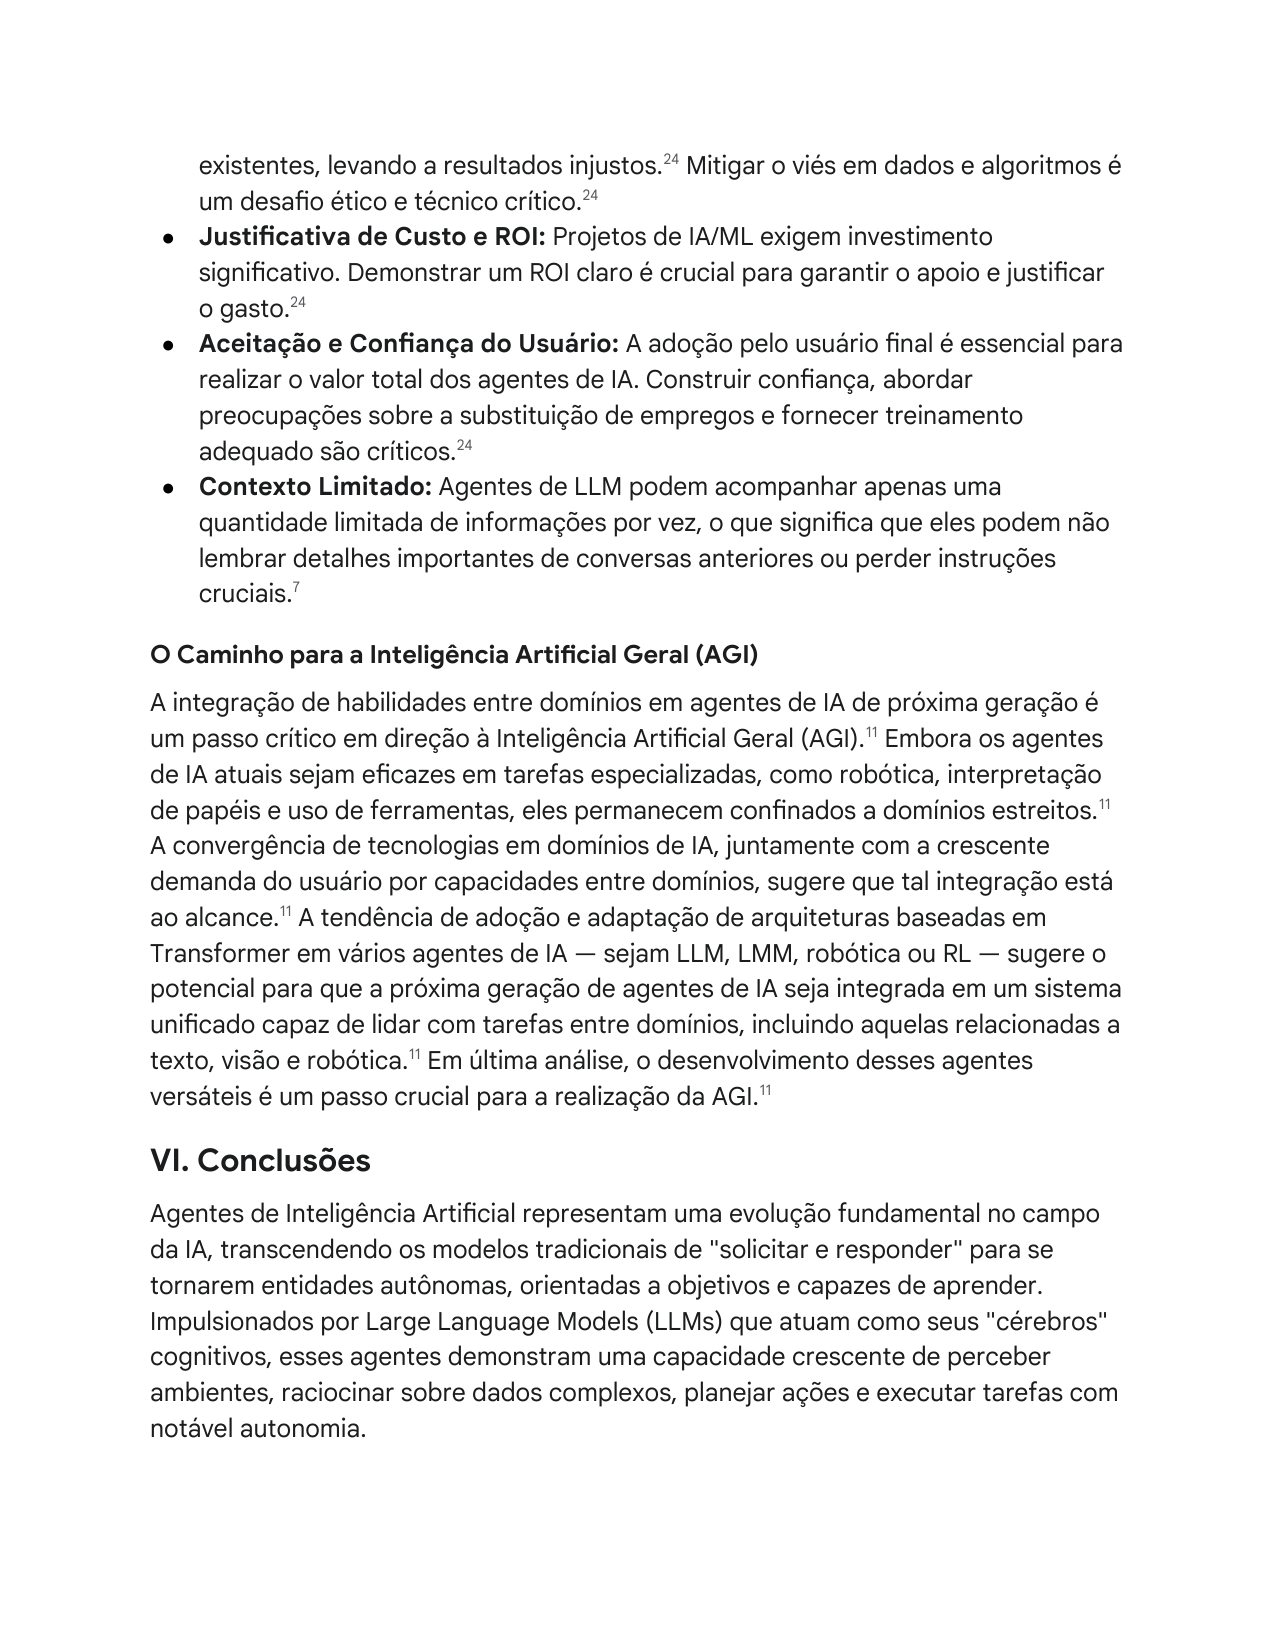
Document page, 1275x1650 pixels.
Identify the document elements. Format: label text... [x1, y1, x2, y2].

list Aceitação e Confiança do Usuário: A adoção pelo usuário final é essencial para realizar o valor total dos agentes de IA. Construir confiança, abordar preocupações sobre a substituição de empregos e fornecer treinamento adequado são críticos.24 [161, 329, 1125, 467]
text Agentes de Inteligência Artificial representam uma evolução fundamental no campo da IA, transcendendo os modelos tradicionais de "solicitar e responder" para se tornarem entidades autônomas, orientadas a objetivos e capazes de aprender. Impulsionados por Large Language Models (LLMs) que atuam como seus "cérebros" cognitivos, esses agentes demonstram uma capacidade crescente de perceber ambientes, raciocinar sobre dados complexos, planejar ações e executar tarefas com notável autonomia. [150, 1198, 1125, 1444]
text A integração de habilidades entre domínios em agentes de IA de próxima geração é um passo crítico em direção à Inteligência Artificial Geral (AGI).11 Embora os agentes de IA atuais sejam eficazes em tarefas especializadas, como robótica, interpretação de papéis e uso de ferramentas, eles permanecem confinados a domínios estreitos.11 A convergência de tecnologias em domínios de IA, juntamente com a crescente demanda do usuário por capacidades entre domínios, sugere que tal integração está ao alcance.11 A tendência de adoção e adaptação de arquiteturas baseadas em Transformer em vários agentes de IA — sejam LLM, LMM, robótica ou RL — sugere o potencial para que a próxima geração de agentes de IA seja integrada em um sistema unificado capaz de lidar com tarefas entre domínios, incluindo aquelas relacionadas a texto, visão e robótica.11 Em última análise, o desenvolvimento desses agentes versáteis é um passo crucial para a realização da AGI.11 [150, 688, 1125, 1112]
subtitle O Caminho para a Inteligência Artificial Geral (AGI) [150, 639, 1125, 671]
subtitle VI. Conclusões [150, 1141, 1125, 1181]
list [161, 150, 1125, 217]
list Contexto Limitado: Agentes de LLM podem acompanhar apenas uma quantidade limitada de informações por vez, o que significa que eles podem não lembrar detalhes importantes de conversas anteriores ou perder instruções cruciais.7 [161, 472, 1125, 610]
list Justificativa de Custo e ROI: Projetos de IA/ML exigem investimento significativo. Demonstrar um ROI claro é crucial para garantir o apoio e justificar o gasto.24 [161, 221, 1125, 324]
